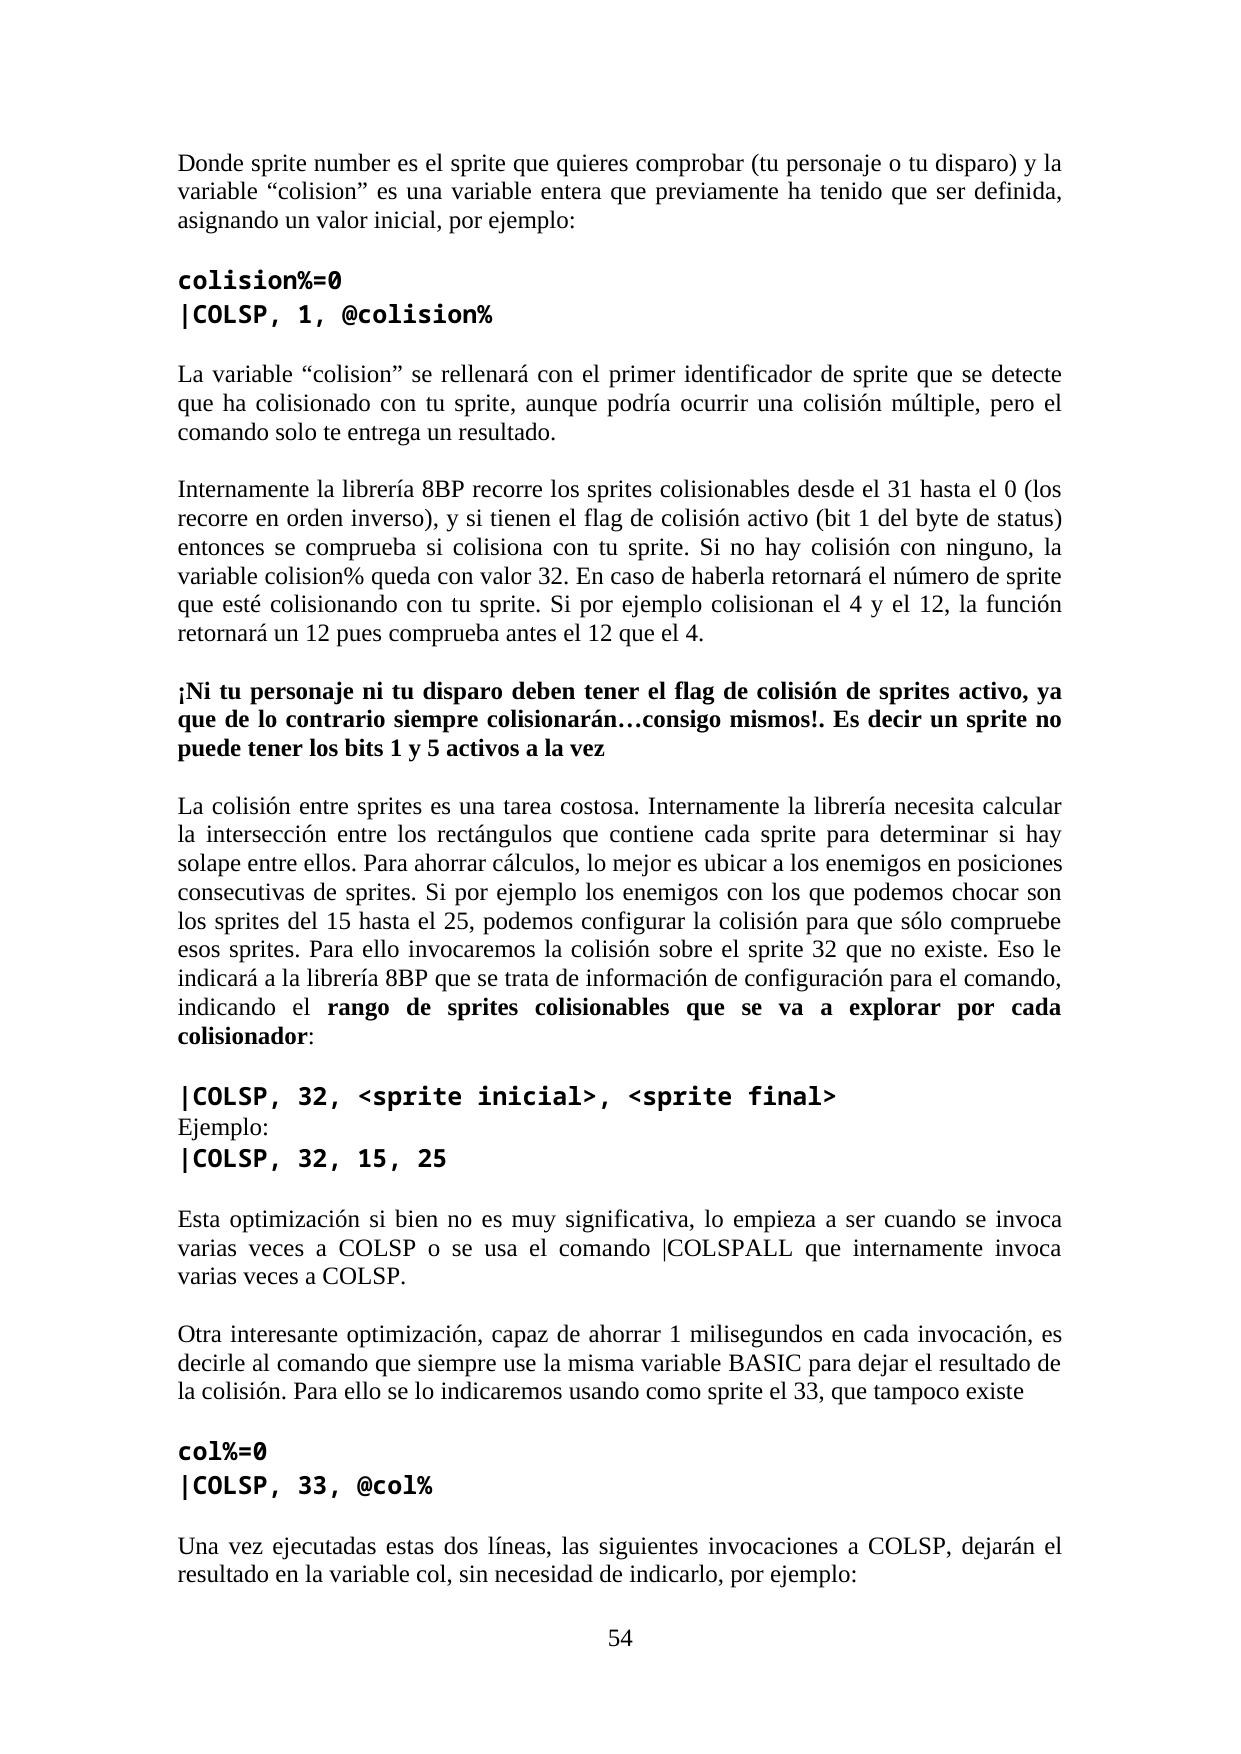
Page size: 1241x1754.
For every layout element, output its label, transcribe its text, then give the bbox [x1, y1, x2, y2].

text Ejemplo: [177, 1112, 1063, 1141]
text Donde sprite number es el sprite que quieres comprobar (tu personaje o tu disparo) y la variable “colision” es una variable entera que previamente ha tenido que ser definida, asignando un valor inicial, por ejemplo: [177, 148, 1063, 234]
text col%=0 [177, 1434, 1063, 1468]
text colision%=0 [177, 263, 1063, 297]
text Internamente la librería 8BP recorre los sprites colisionables desde el 31 hasta el 0 (los recorre en orden inverso), y si tienen el flag de colisión activo (bit 1 del byte de status) entonces se comprueba si colisiona con tu sprite. Si no hay colisión con ninguno, la variable colision% queda con valor 32. En caso de haberla retornará el número de sprite que esté colisionando con tu sprite. Si por ejemplo colisionan el 4 y el 12, la función retornará un 12 pues comprueba antes el 12 que el 4. [177, 474, 1063, 647]
text Esta optimización si bien no es muy significativa, lo empieza a ser cuando se invoca varias veces a COLSP o se usa el comando |COLSPALL que internamente invoca varias veces a COLSP. [177, 1204, 1063, 1290]
text |COLSP, 32, 15, 25 [177, 1141, 1063, 1175]
text La colisión entre sprites es una tarea costosa. Internamente la librería necesita calcular la intersección entre los rectángulos que contiene cada sprite para determinar si hay solape entre ellos. Para ahorrar cálculos, lo mejor es ubicar a los enemigos en posiciones consecutivas de sprites. Si por ejemplo los enemigos con los que podemos chocar son los sprites del 15 hasta el 25, podemos configurar la colisión para que sólo compruebe esos sprites. Para ello invocaremos la colisión sobre el sprite 32 que no existe. Eso le indicará a la librería 8BP que se trata de información de configuración para el comando, indicando el rango de sprites colisionables que se va a explorar por cada colisionador: [177, 791, 1063, 1049]
text Una vez ejecutadas estas dos líneas, las siguientes invocaciones a COLSP, dejarán el resultado en la variable col, sin necesidad de indicarlo, por ejemplo: [177, 1531, 1063, 1588]
text La variable “colision” se rellenará con el primer identificador de sprite que se detecte que ha colisionado con tu sprite, aunque podría ocurrir una colisión múltiple, pero el comando solo te entrega un resultado. [177, 359, 1063, 446]
text Otra interesante optimización, capaz de ahorrar 1 milisegundos en cada invocación, es decirle al comando que siempre use la misma variable BASIC para dejar el resultado de la colisión. Para ello se lo indicaremos usando como sprite el 33, que tampoco existe [177, 1319, 1063, 1405]
text |COLSP, 32, <sprite inicial>, <sprite final> [177, 1078, 1063, 1112]
text |COLSP, 1, @colision% [177, 297, 1063, 331]
text |COLSP, 33, @col% [177, 1468, 1063, 1502]
text ¡Ni tu personaje ni tu disparo deben tener el flag de colisión de sprites activo, ya que de lo contrario siempre colisionarán…consigo mismos!. Es decir un sprite no puede tener los bits 1 y 5 activos a la vez [177, 676, 1063, 762]
